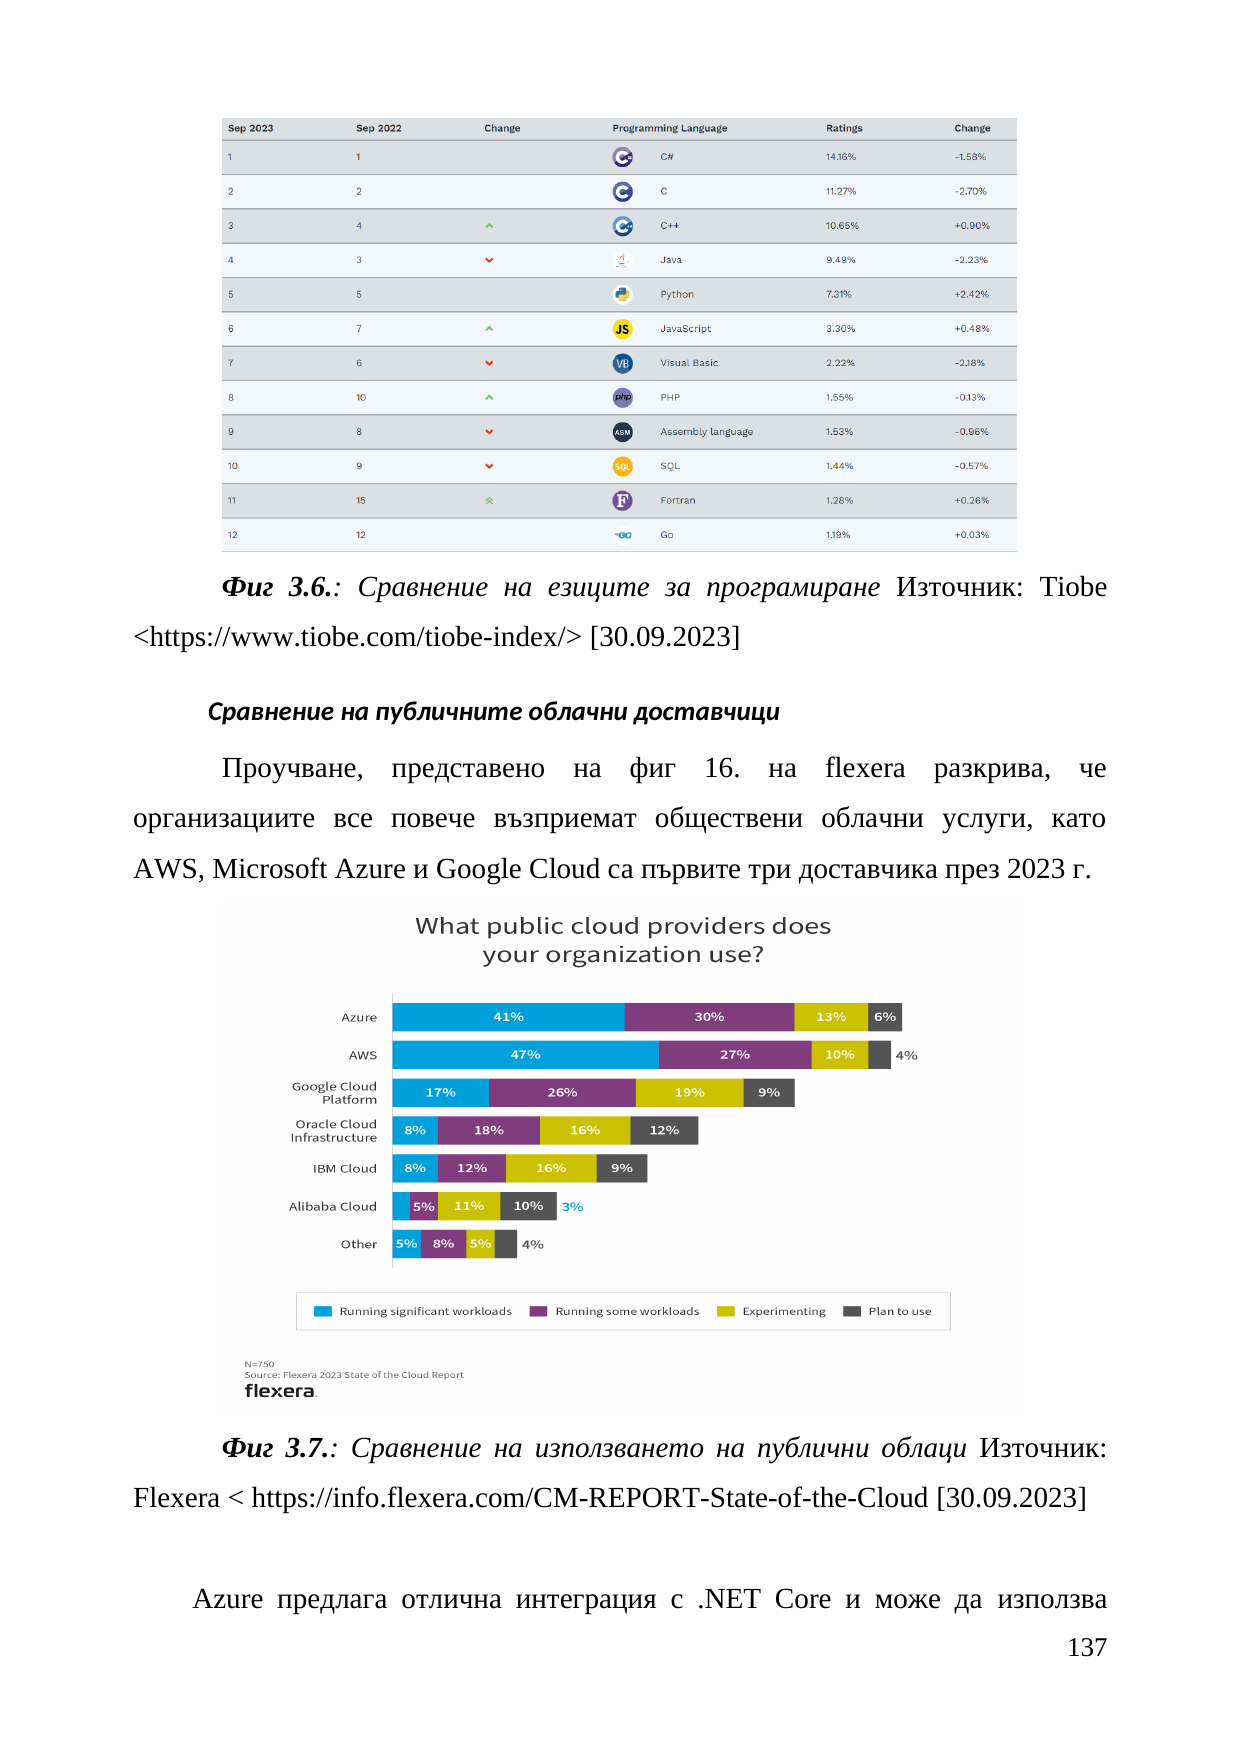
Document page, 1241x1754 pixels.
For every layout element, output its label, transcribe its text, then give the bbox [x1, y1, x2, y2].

text Фиг 3.6.: Сравнение на езиците за програмиране Източник: Tiobe <https://www.tiobe.com/tiobe-index/> [30.09.2023] [133, 569, 1107, 653]
subtitle Сравнение на публичните облачни доставчици [133, 694, 1107, 727]
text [133, 1581, 1107, 1615]
picture [221, 118, 1017, 552]
picture [221, 901, 1025, 1414]
text Фиг 3.7.: Сравнение на използването на публични облаци Източник: Flexera < https://info.flexera.com/CM-REPORT-State-of-the-Cloud [30.09.2023] [133, 1430, 1107, 1514]
text Проучване, представено на фиг 16. на flexera разкрива, че организациите все повече възприемат обществени облачни услуги, като AWS, Microsoft Azure и Google Cloud са първите три доставчика през 2023 г. [133, 750, 1107, 884]
